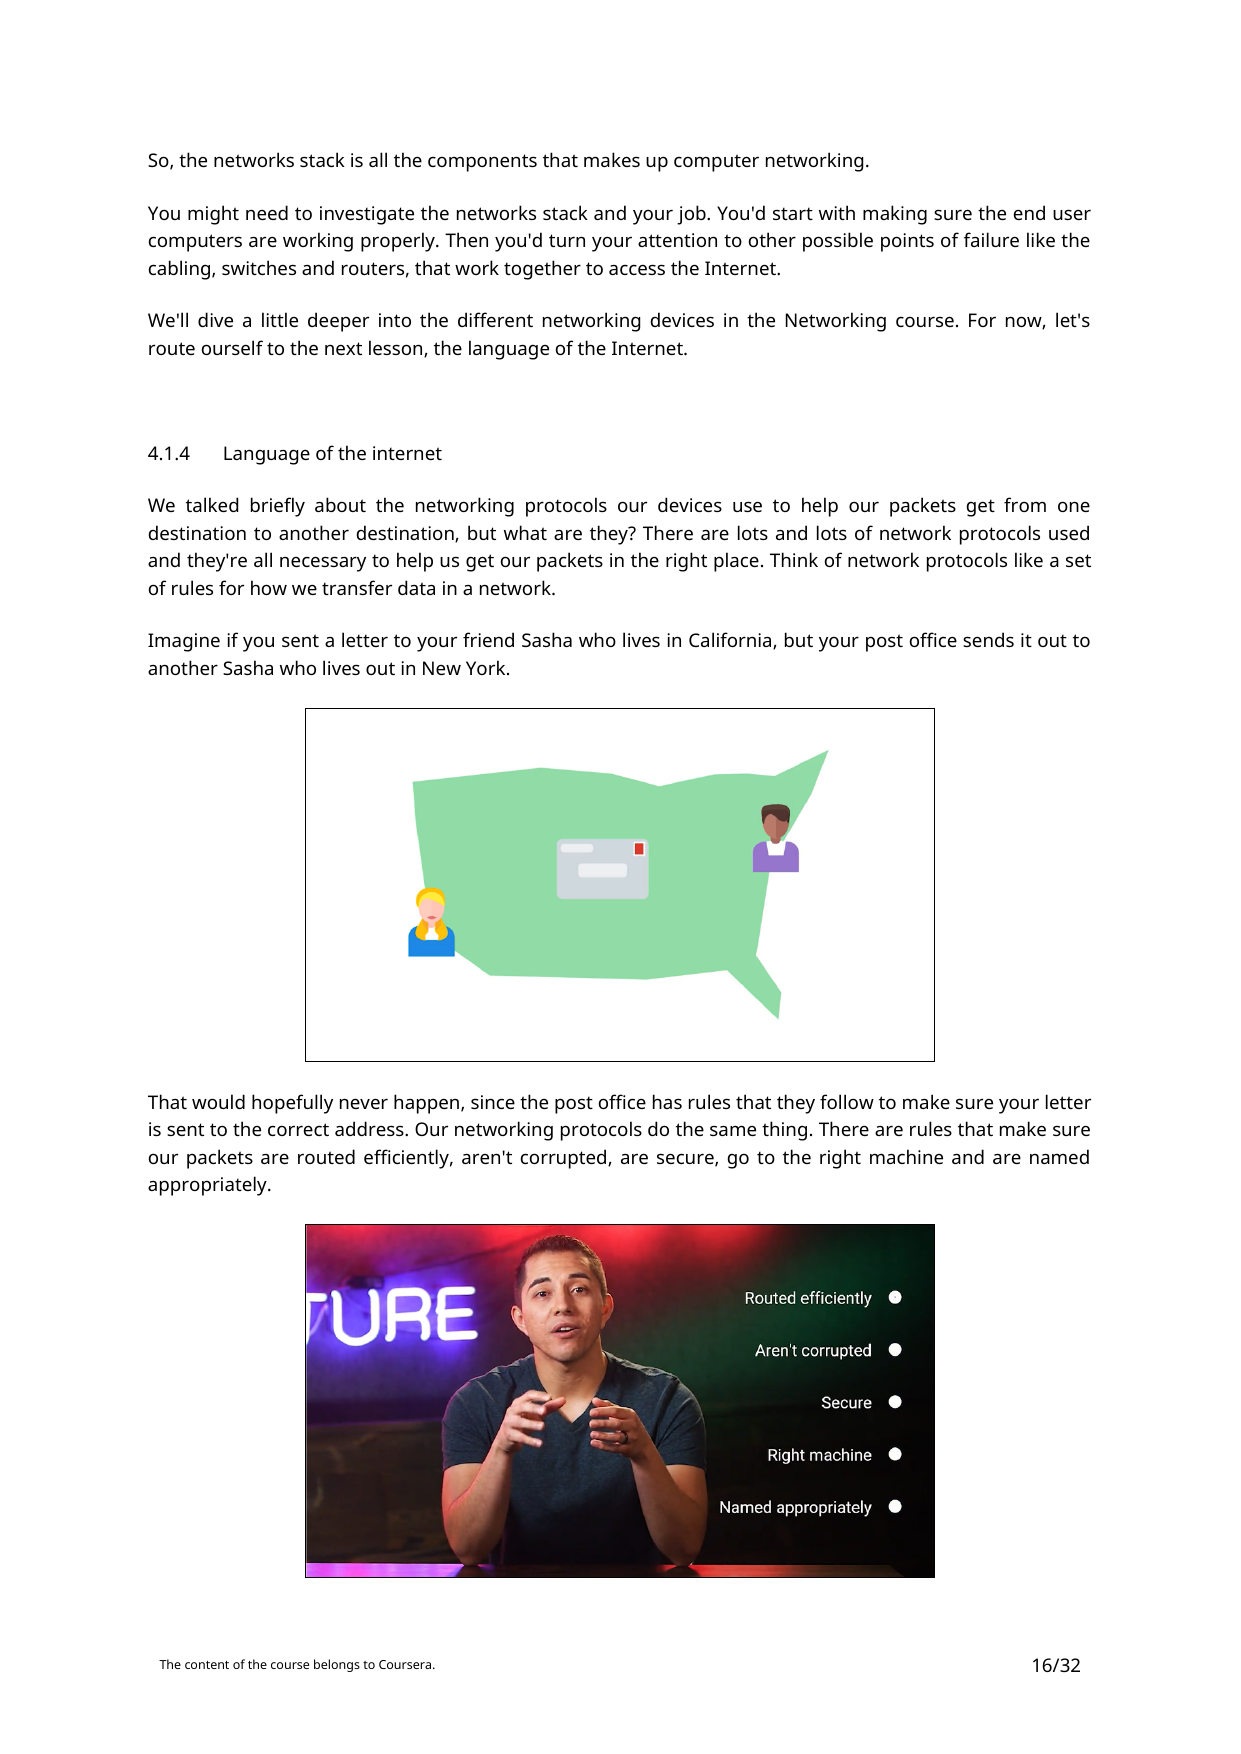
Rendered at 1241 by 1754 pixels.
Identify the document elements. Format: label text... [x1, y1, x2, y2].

text That would hopefully never happen, since the post office has rules that they follow to make sure your letter is sent to the correct address. Our networking protocols do the same thing. There are rules that make sure our packets are routed efficiently, aren't corrupted, are secure, go to the right machine and are named appropriately. [148, 1089, 1093, 1197]
text You might need to investigate the networks stack and your job. You'd start with making sure the end user computers are working properly. Then you'd turn your attention to other possible points of failure like the cabling, switches and routers, that work together to access the Internet. [148, 200, 1093, 281]
text Imagine if you sent a letter to your friend Sasha who lives in California, but your post office sends it out to another Sasha who lives out in New York. [148, 628, 1093, 681]
text We talked briefly about the networking protocols our devices use to help our packets get from one destination to another destination, but what are they? There are lots and lots of network protocols used and they're all necessary to help us get our packets in the right place. Think of network protocols like a set of rules for how we transfer data in a network. [148, 493, 1093, 601]
text We'll dive a little deeper into the different networking devices in the Networking course. For now, let's route ourself to the next lesson, the language of the Internet. [148, 308, 1093, 361]
picture [306, 709, 934, 1061]
text So, the networks stack is all the components that makes up computer networking. [148, 148, 1093, 173]
subtitle Language of the internet [148, 440, 1093, 466]
picture [306, 1225, 934, 1577]
